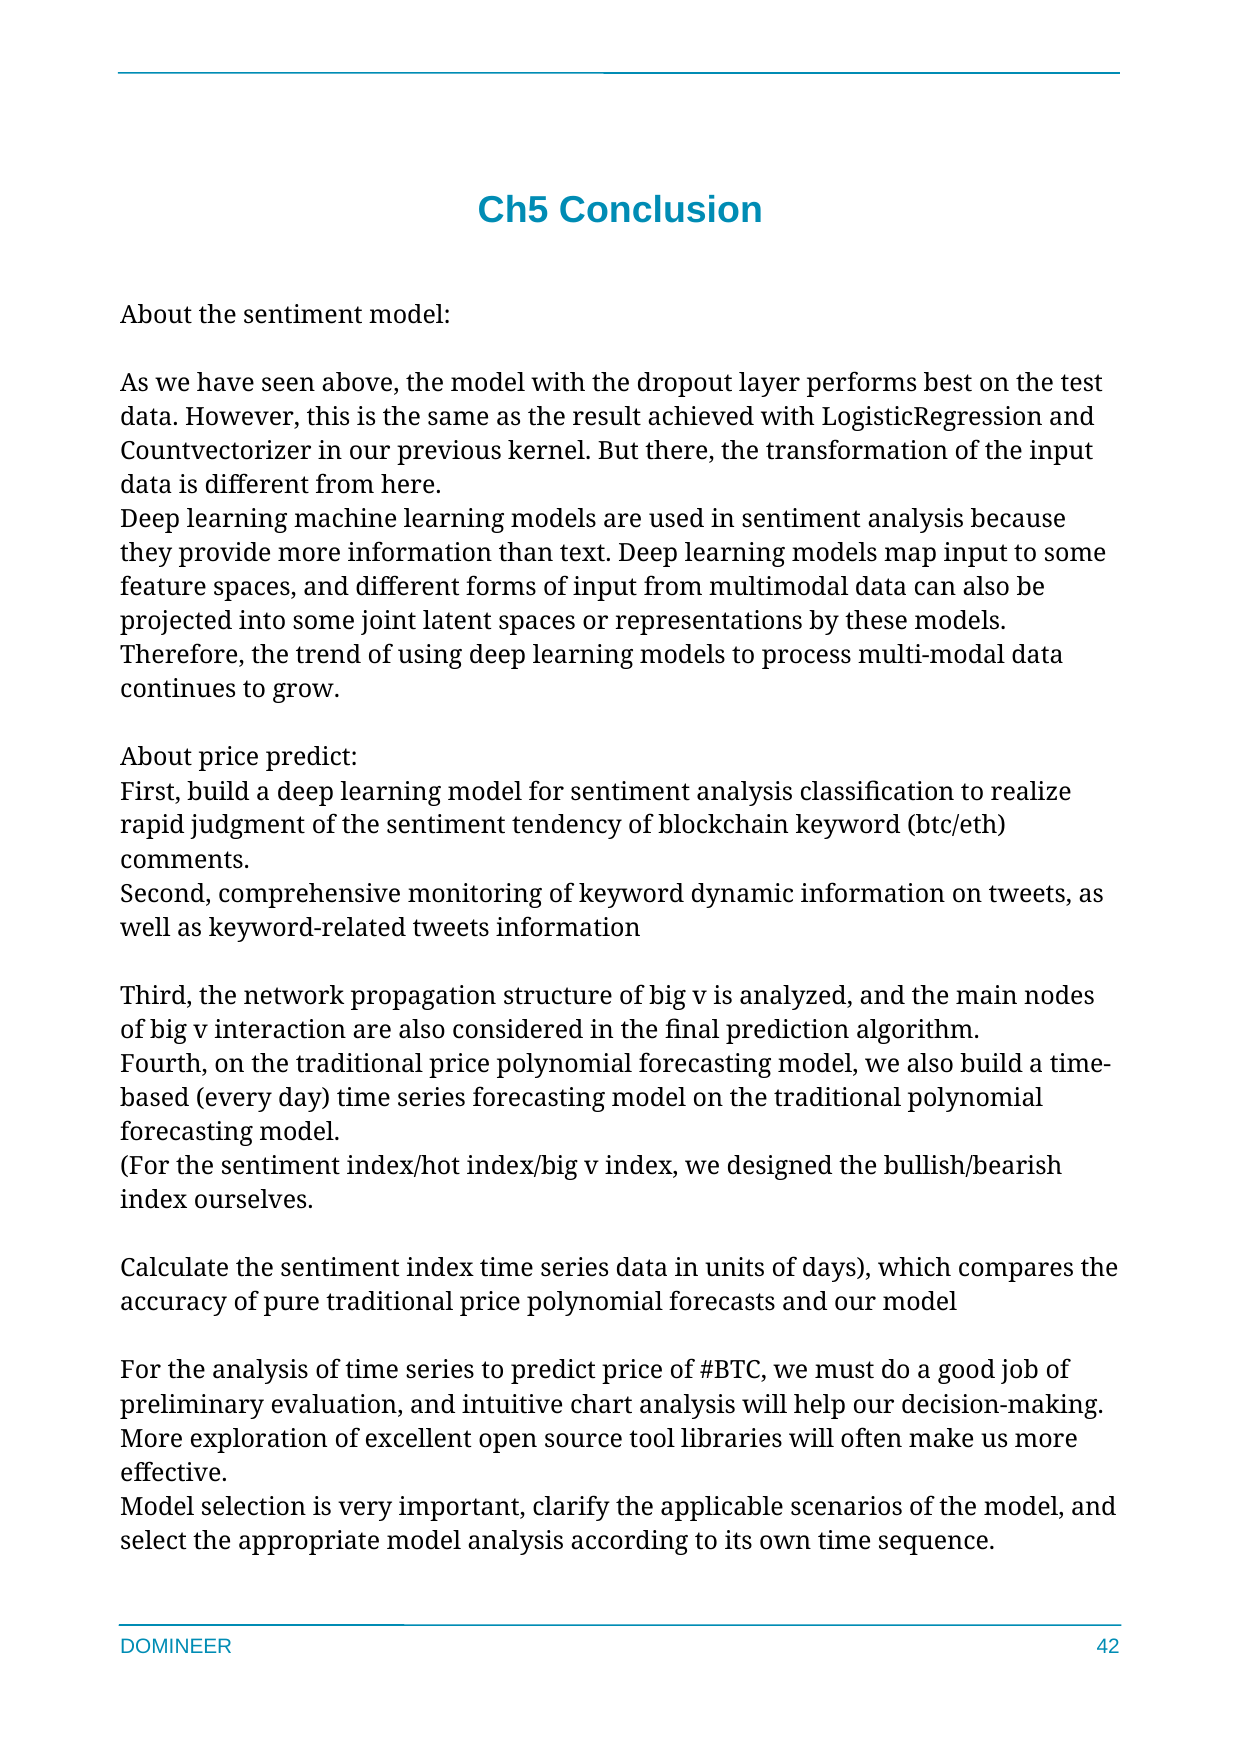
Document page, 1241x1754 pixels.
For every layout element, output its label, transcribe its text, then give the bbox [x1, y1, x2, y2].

text Model selection is very important, clarify the applicable scenarios of the model, and select the appropriate model analysis according to its own time sequence. [120, 1488, 1120, 1557]
text Fourth, on the traditional price polynomial forecasting model, we also build a time-based (every day) time series forecasting model on the traditional polynomial forecasting model. [120, 1046, 1120, 1148]
text As we have seen above, the model with the dropout layer performs best on the test data. However, this is the same as the result achieved with LogisticRegression and Countvectorizer in our previous kernel. But there, the transformation of the input data is different from here. [120, 364, 1120, 501]
text Calculate the sentiment index time series data in units of days), which compares the accuracy of pure traditional price polynomial forecasts and our model [120, 1250, 1120, 1318]
text Third, the network propagation structure of big v is analyzed, and the main nodes of big v interaction are also considered in the final prediction algorithm. [120, 977, 1120, 1046]
text First, build a deep learning model for sentiment analysis classification to realize rapid judgment of the sentiment tendency of blockchain keyword (btc/eth) comments. [120, 773, 1120, 875]
text Ch5 Conclusion [120, 187, 1120, 230]
text (For the sentiment index/hot index/big v index, we designed the bullish/bearish index ourselves. [120, 1148, 1120, 1216]
text About the sentiment model: [120, 296, 1120, 330]
text About price predict: [120, 739, 1120, 773]
text Deep learning machine learning models are used in sentiment analysis because they provide more information than text. Deep learning models map input to some feature spaces, and different forms of input from multimodal data can also be projected into some joint latent spaces or representations by these models. Therefore, the trend of using deep learning models to process multi-modal data continues to grow. [120, 501, 1120, 705]
text For the analysis of time series to predict price of #BTC, we must do a good job of preliminary evaluation, and intuitive chart analysis will help our decision-making. More exploration of excellent open source tool libraries will often make us more effective. [120, 1352, 1120, 1488]
text Second, comprehensive monitoring of keyword dynamic information on tweets, as well as keyword-related tweets information [120, 875, 1120, 943]
